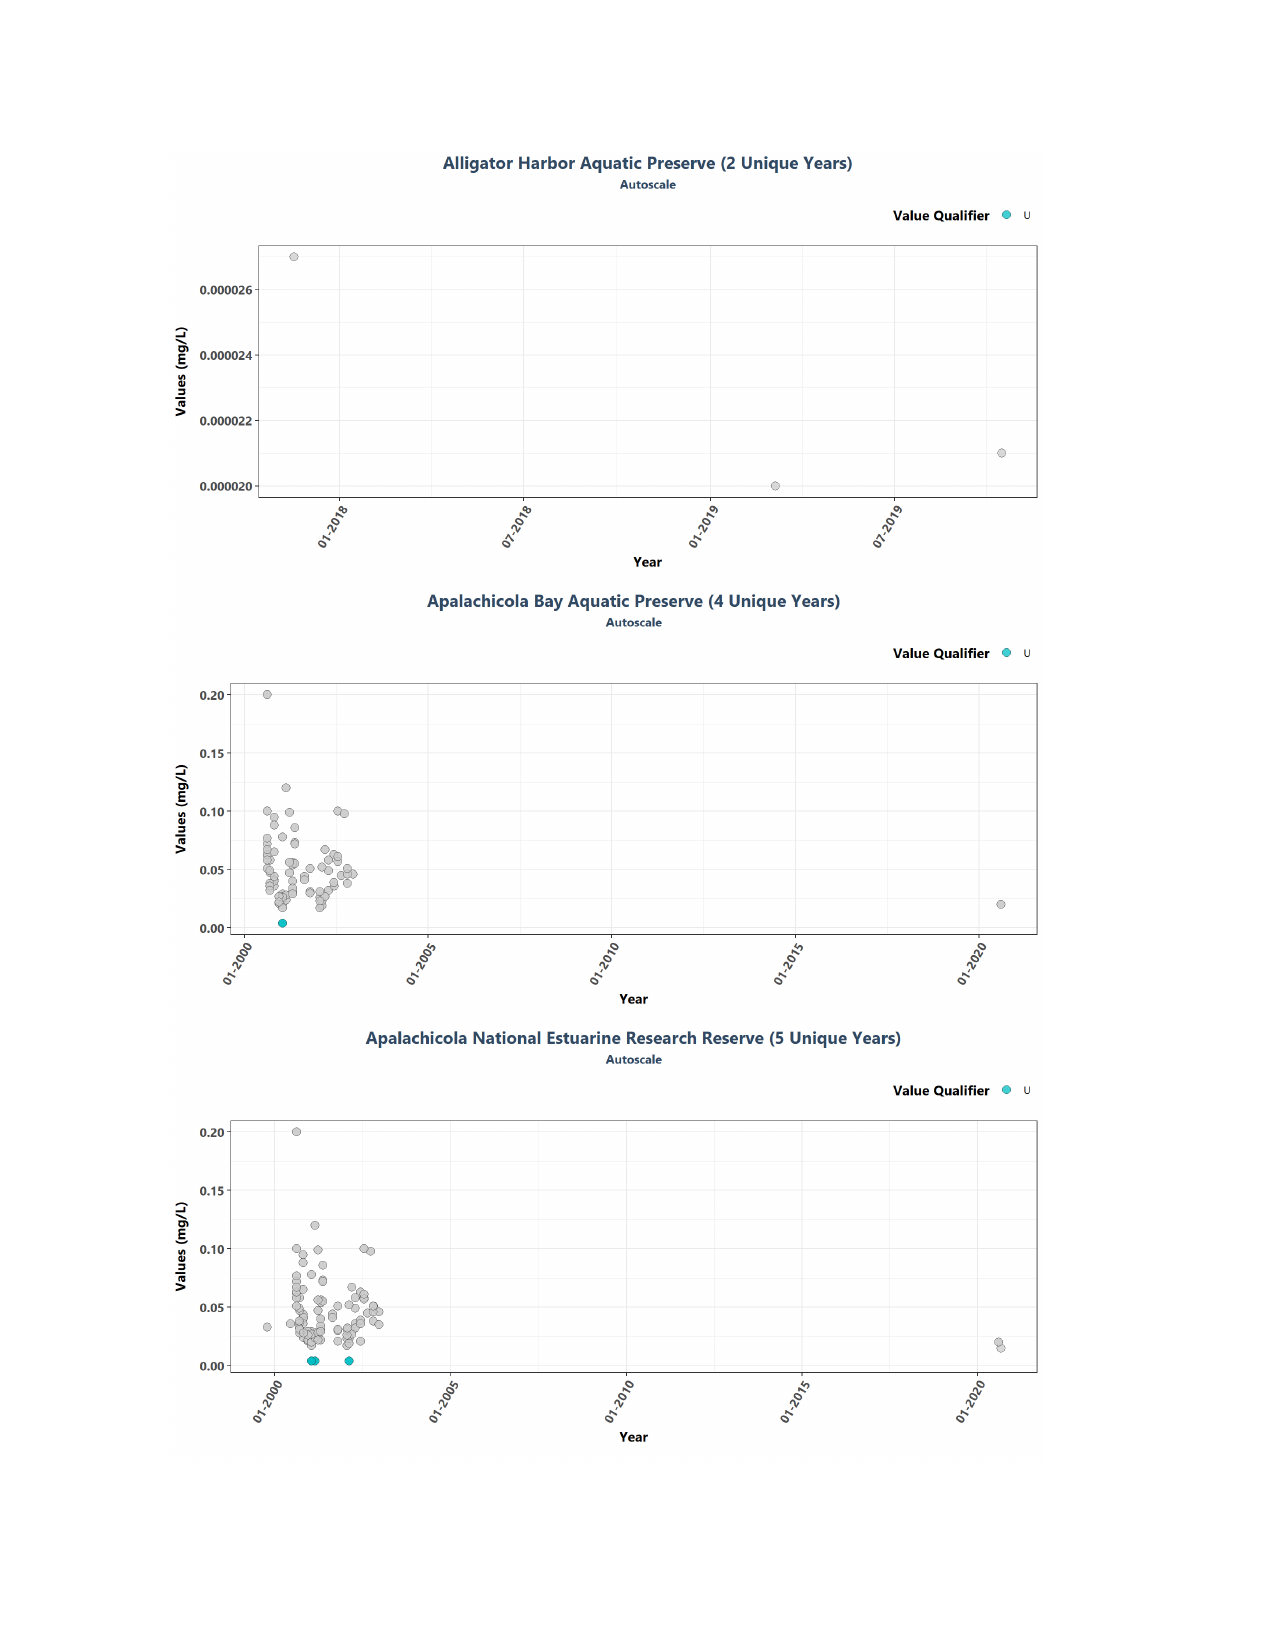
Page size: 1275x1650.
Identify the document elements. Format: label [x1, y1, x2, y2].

picture [168, 150, 1044, 1463]
